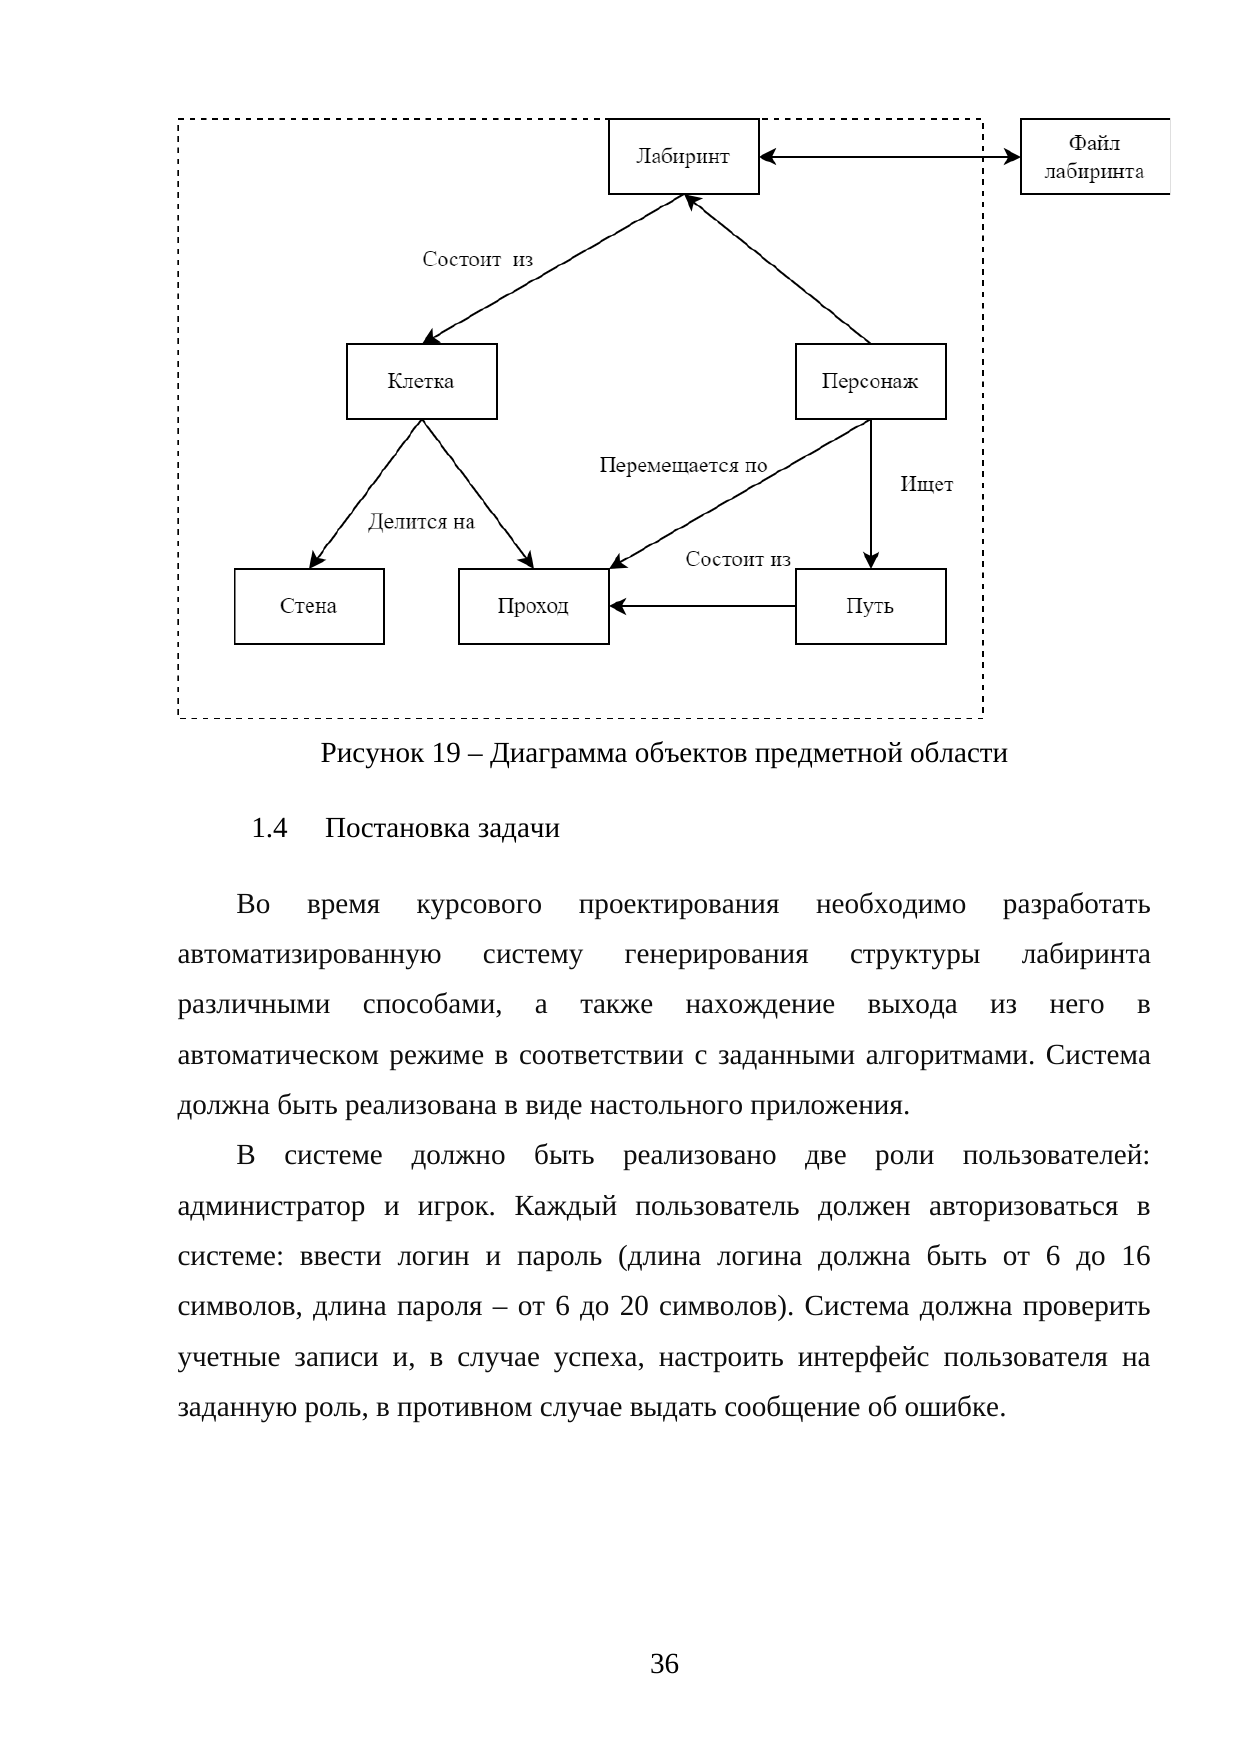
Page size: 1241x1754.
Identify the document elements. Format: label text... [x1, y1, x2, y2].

text Во время курсового проектирования необходимо разработать автоматизированную систему генерирования структуры лабиринта различными способами, а также нахождение выхода из него в автоматическом режиме в соответствии с заданными алгоритмами. Система должна быть реализована в виде настольного приложения. [177, 886, 1152, 1121]
text Постановка задачи [251, 811, 1152, 844]
text Рисунок 19 – Диаграмма объектов предметной области [177, 719, 1152, 769]
text В системе должно быть реализовано две роли пользователей: администратор и игрок. Каждый пользователь должен авторизоваться в системе: ввести логин и пароль (длина логина должна быть от 6 до 16 символов, длина пароля – от 6 до 20 символов). Система должна проверить учетные записи и, в случае успеха, настроить интерфейс пользователя на заданную роль, в противном случае выдать сообщение об ошибке. [177, 1137, 1152, 1422]
picture [177, 118, 1171, 719]
